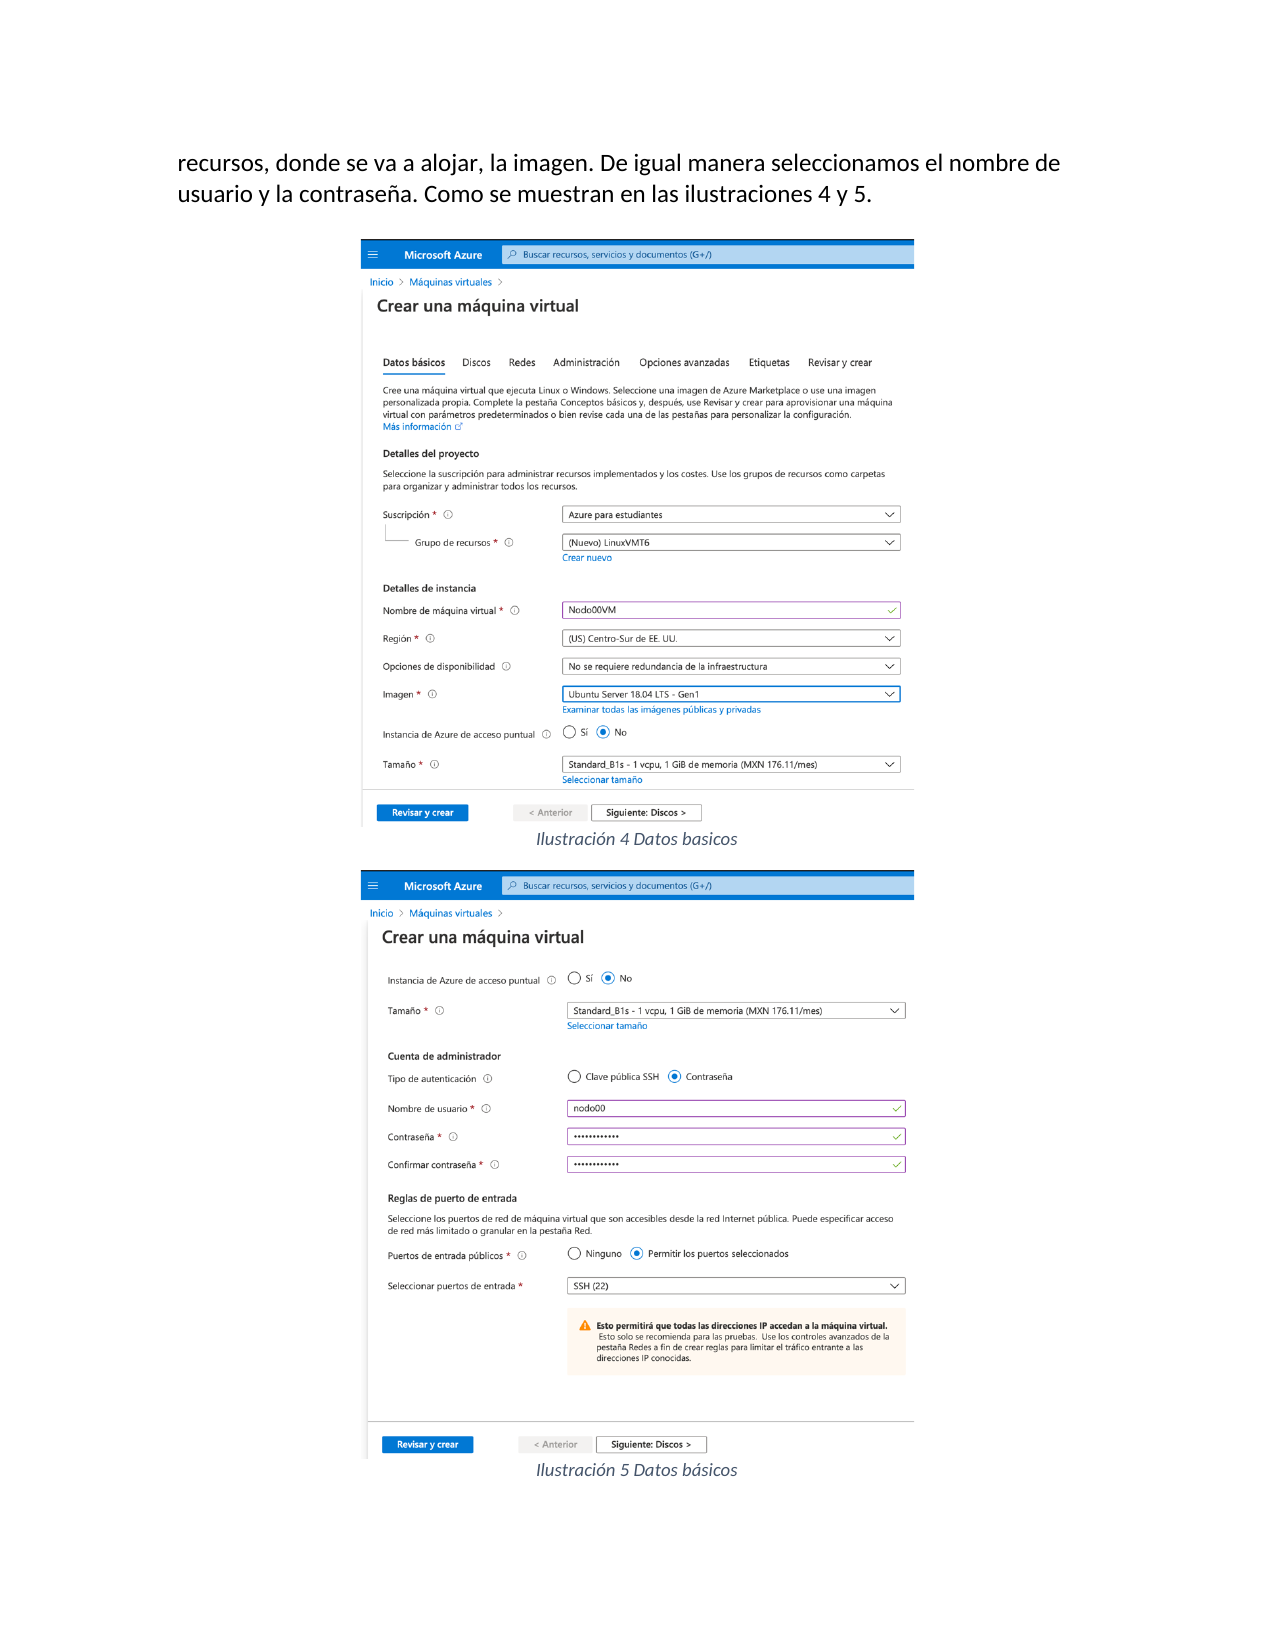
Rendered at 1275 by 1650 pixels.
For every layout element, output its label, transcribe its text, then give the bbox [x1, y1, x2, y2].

text Ilustración 4 Datos basicos [177, 827, 1098, 850]
picture [360, 870, 915, 1459]
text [177, 148, 1098, 209]
text Ilustración 5 Datos básicos [177, 1458, 1098, 1481]
picture [360, 239, 915, 827]
